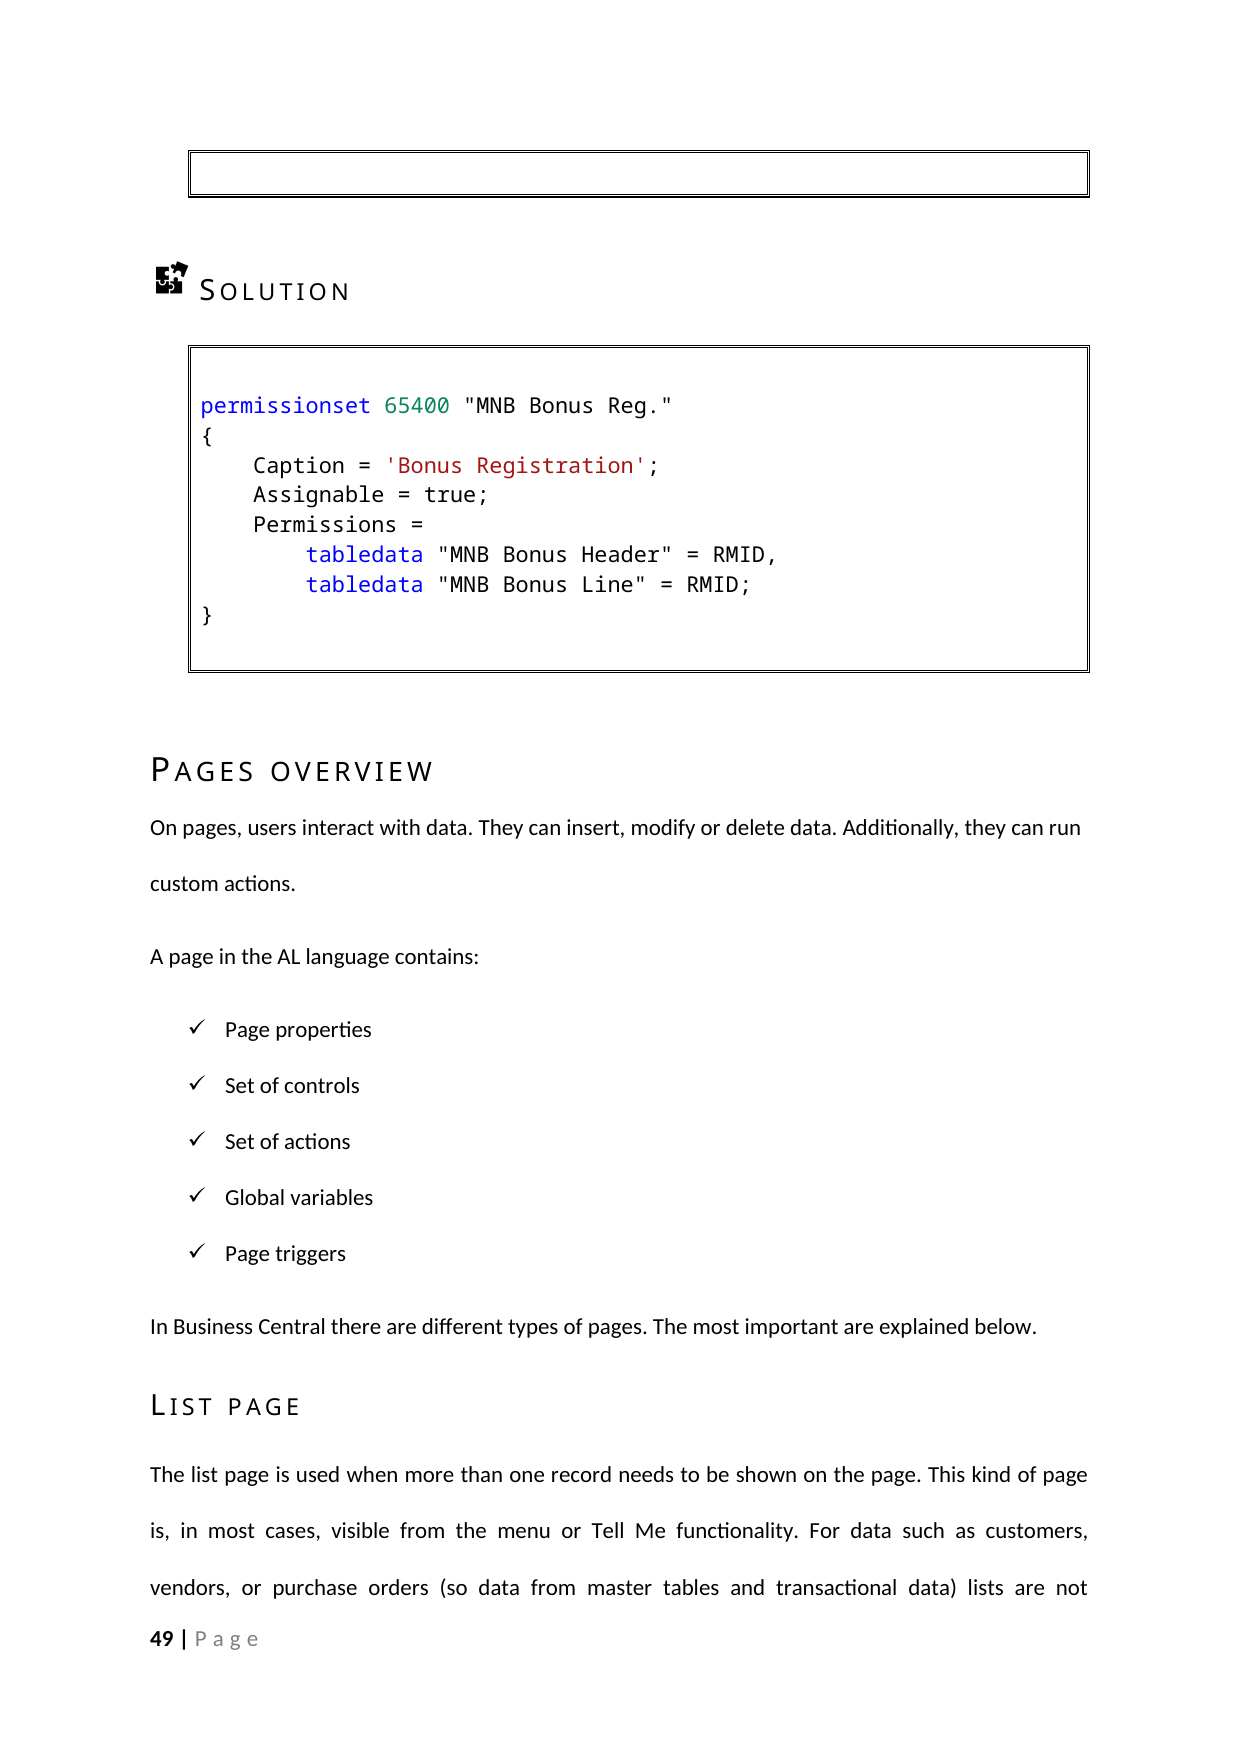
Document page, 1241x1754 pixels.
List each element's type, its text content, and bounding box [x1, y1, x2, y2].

list Set of actions [187, 1127, 1090, 1155]
table_header permissionset 65400 "MNB Bonus Reg." { Caption = 'Bonus Registration'; Assignable = true; Permissions = tabledata "MNB Bonus Header" = RMID, tabledata "MNB Bonus Line" = RMID; } [191, 348, 1087, 669]
list Global variables [187, 1183, 1090, 1211]
text In Business Central there are different types of pages. The most important are explained below. [150, 1312, 1090, 1340]
text A page in the AL language contains: [150, 942, 1090, 970]
subtitle Pages overview [150, 745, 1090, 791]
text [150, 1461, 1090, 1601]
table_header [191, 153, 1087, 194]
list Set of controls [187, 1071, 1090, 1099]
text Solution [150, 256, 1090, 308]
text On pages, users interact with data. They can insert, modify or delete data. Additionally, they can run custom actions. [150, 813, 1090, 897]
list Page triggers [187, 1239, 1090, 1267]
picture [150, 256, 194, 300]
subtitle List page [150, 1384, 1090, 1424]
list Page properties [187, 1015, 1090, 1043]
